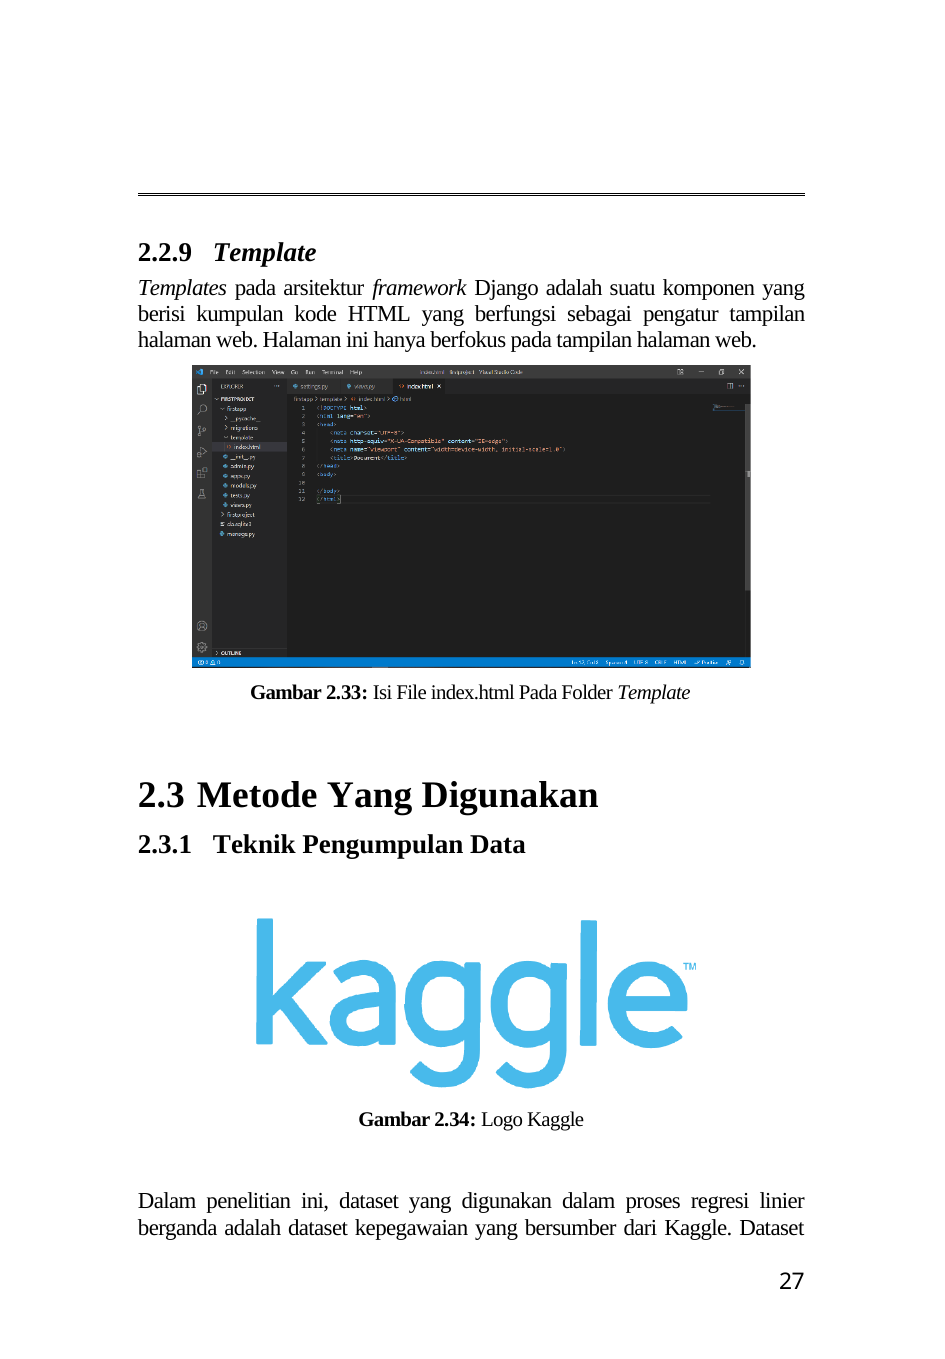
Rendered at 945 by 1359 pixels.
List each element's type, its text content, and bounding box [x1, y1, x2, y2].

text Templates pada arsitektur framework Django adalah suatu komponen yang berisi kumpulan kode HTML yang berfungsi sebagai pengatur tampilan halaman web. Halaman ini hanya berfokus pada tampilan halaman web. [138, 274, 805, 353]
picture [192, 365, 751, 668]
subtitle Teknik Pengumpulan Data [138, 828, 805, 859]
text Gambar 2.33: Isi File index.html Pada Folder Template [138, 680, 805, 704]
picture [211, 909, 732, 1095]
subtitle Template [138, 236, 805, 267]
subtitle Metode Yang Digunakan [138, 772, 805, 816]
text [138, 1188, 805, 1240]
text Gambar 2.34: Logo Kaggle [138, 1107, 805, 1131]
